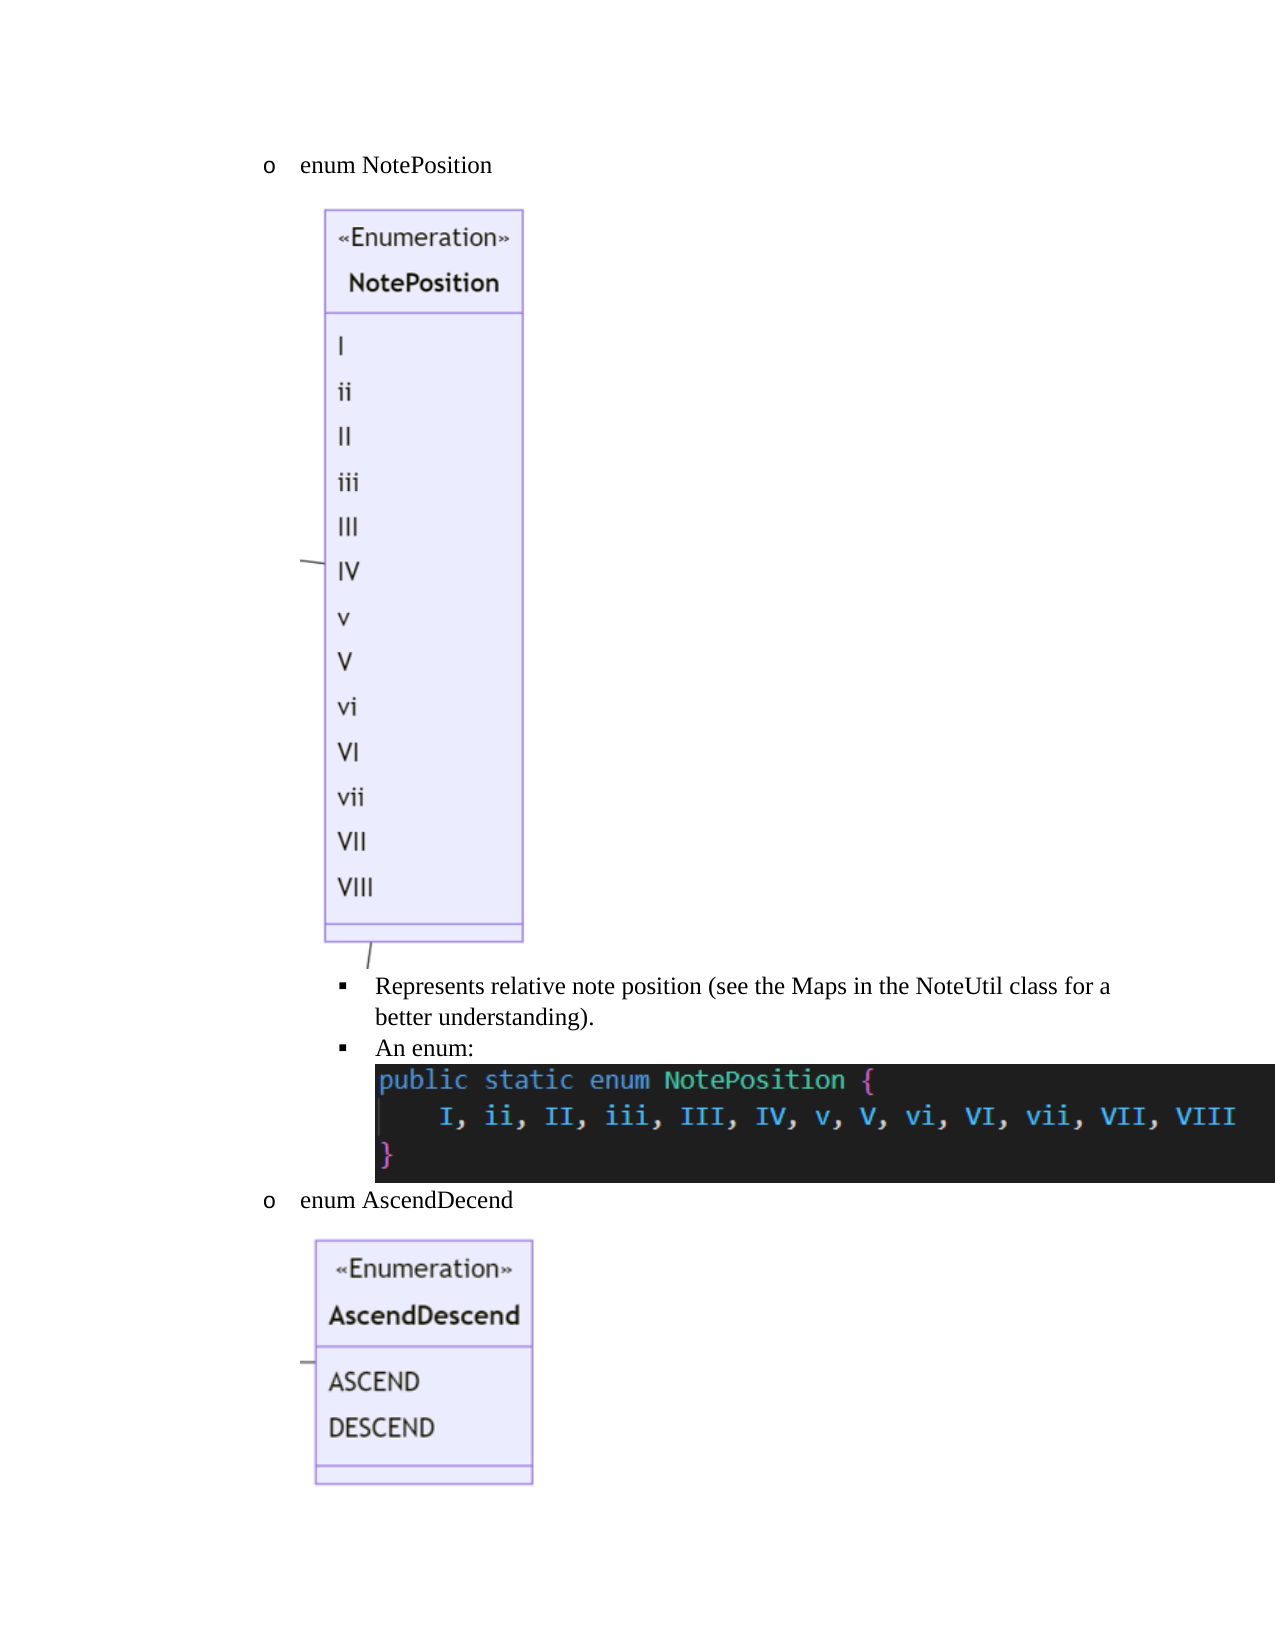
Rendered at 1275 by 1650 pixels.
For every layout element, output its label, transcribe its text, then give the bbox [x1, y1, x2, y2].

list enum AscendDecend [262, 1185, 1125, 1215]
list An enum: [337, 1033, 1125, 1062]
list Represents relative note position (see the Maps in the NoteUtil class for a better understanding). [337, 971, 1125, 1031]
picture [375, 1064, 1275, 1183]
picture [300, 1217, 550, 1499]
list enum NotePosition [262, 150, 1125, 180]
picture [300, 182, 577, 969]
